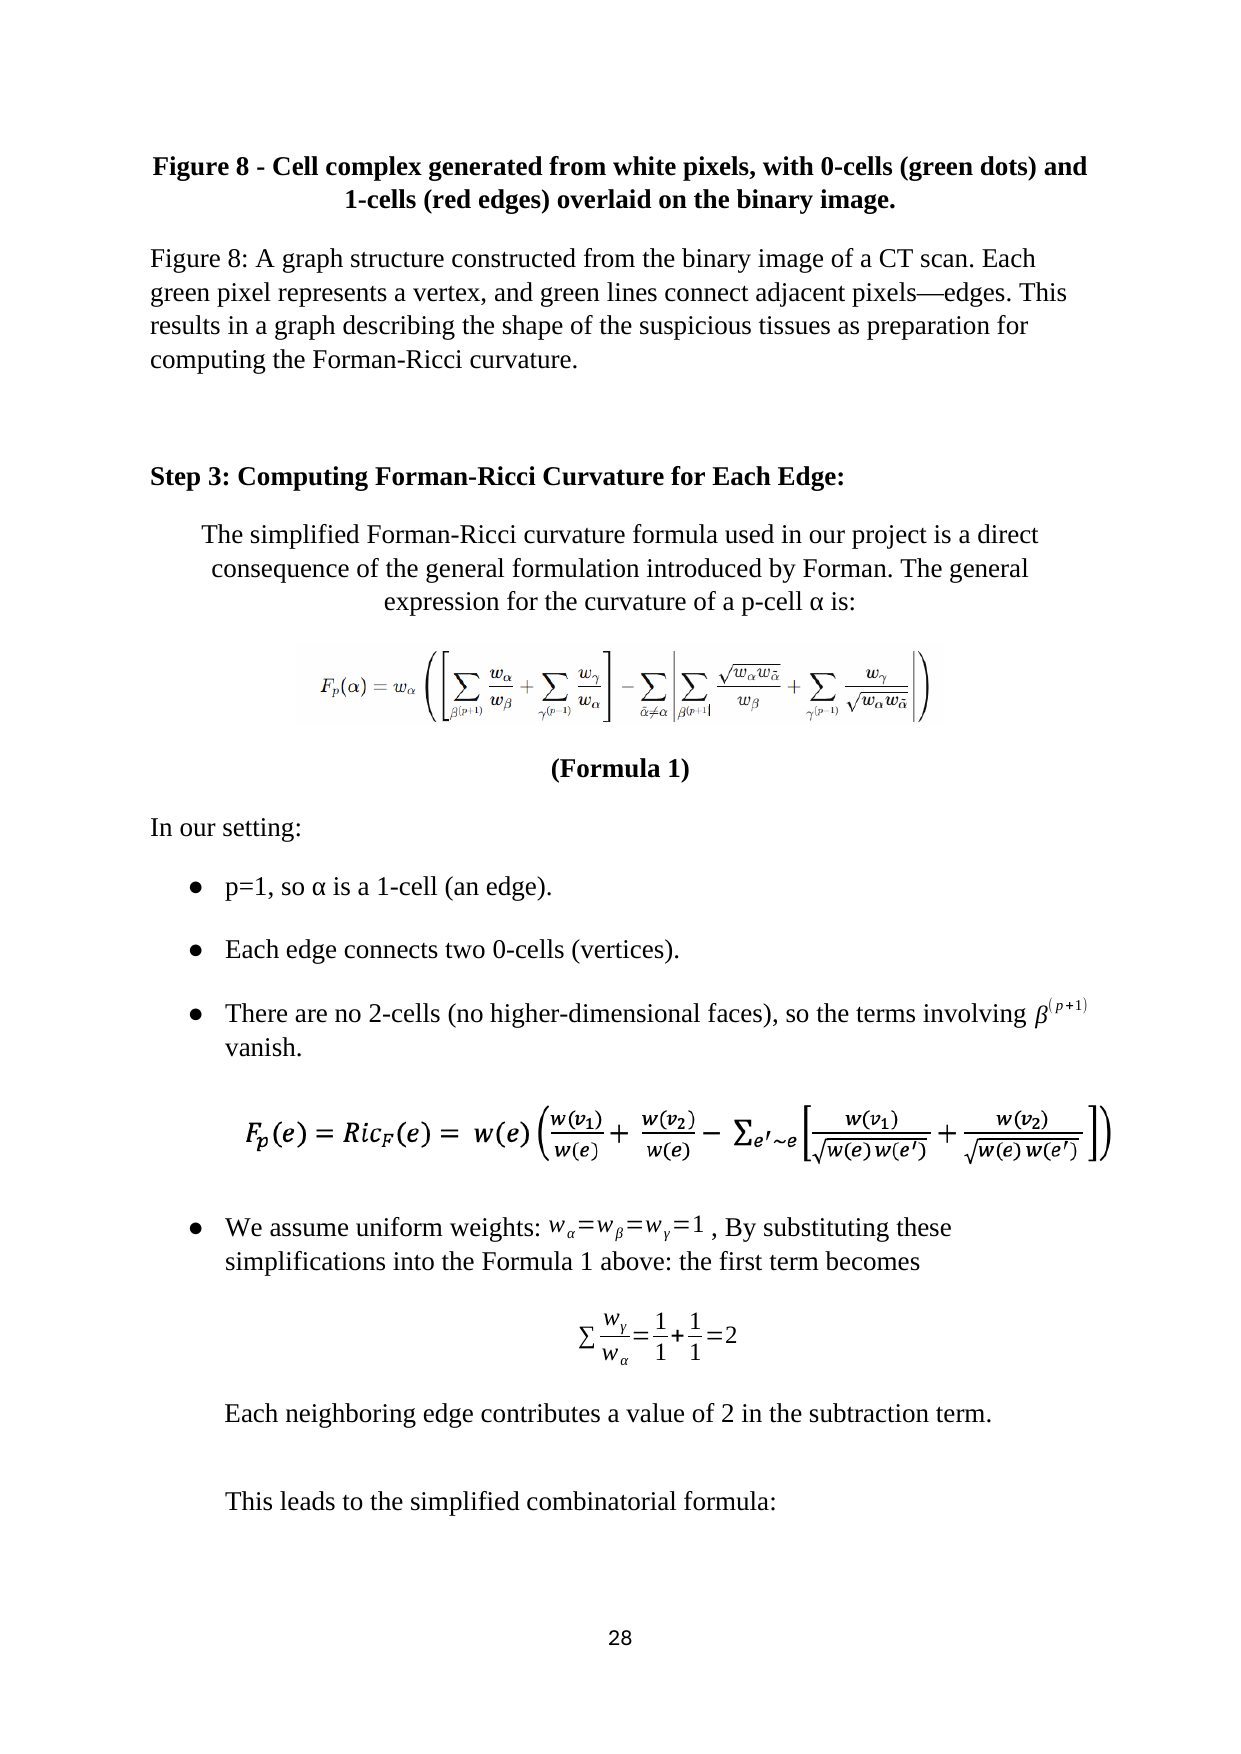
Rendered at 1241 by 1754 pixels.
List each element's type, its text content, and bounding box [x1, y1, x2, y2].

text Figure 8 - Cell complex generated from white pixels, with 0-cells (green dots) and 1-cells (red edges) overlaid on the binary image. [150, 150, 1090, 215]
picture [294, 643, 946, 726]
text Each neighboring edge contributes a value of 2 in the subtraction term. [150, 1397, 1090, 1458]
text In our setting: [150, 811, 1090, 842]
list p=1, so α is a 1-cell (an edge). [187, 869, 1090, 931]
text Figure 8: A graph structure constructed from the binary image of a CT scan. Each green pixel represents a vertex, and green lines connect adjacent pixels—edges. This results in a graph describing the shape of the suspicious tissues as preparation for computing the Forman-Ricci curvature. [150, 242, 1090, 374]
text Step 3: Computing Forman-Ricci Curvature for Each Edge: [150, 460, 1090, 491]
list There are no 2-cells (no higher-dimensional faces), so the terms involving vanish. [187, 997, 1090, 1062]
text (Formula 1) [150, 752, 1090, 784]
list Each edge connects two 0-cells (vertices). [187, 933, 1090, 994]
picture [225, 1089, 1128, 1184]
text This leads to the simplified combinatorial formula: [225, 1485, 1090, 1516]
list We assume uniform weights: , By substituting these simplifications into the Formula 1 above: the first term becomes [187, 1211, 1090, 1276]
text The simplified Forman-Ricci curvature formula used in our project is a direct consequence of the general formulation introduced by Forman. The general expression for the curvature of a p-cell α is: [150, 518, 1090, 617]
